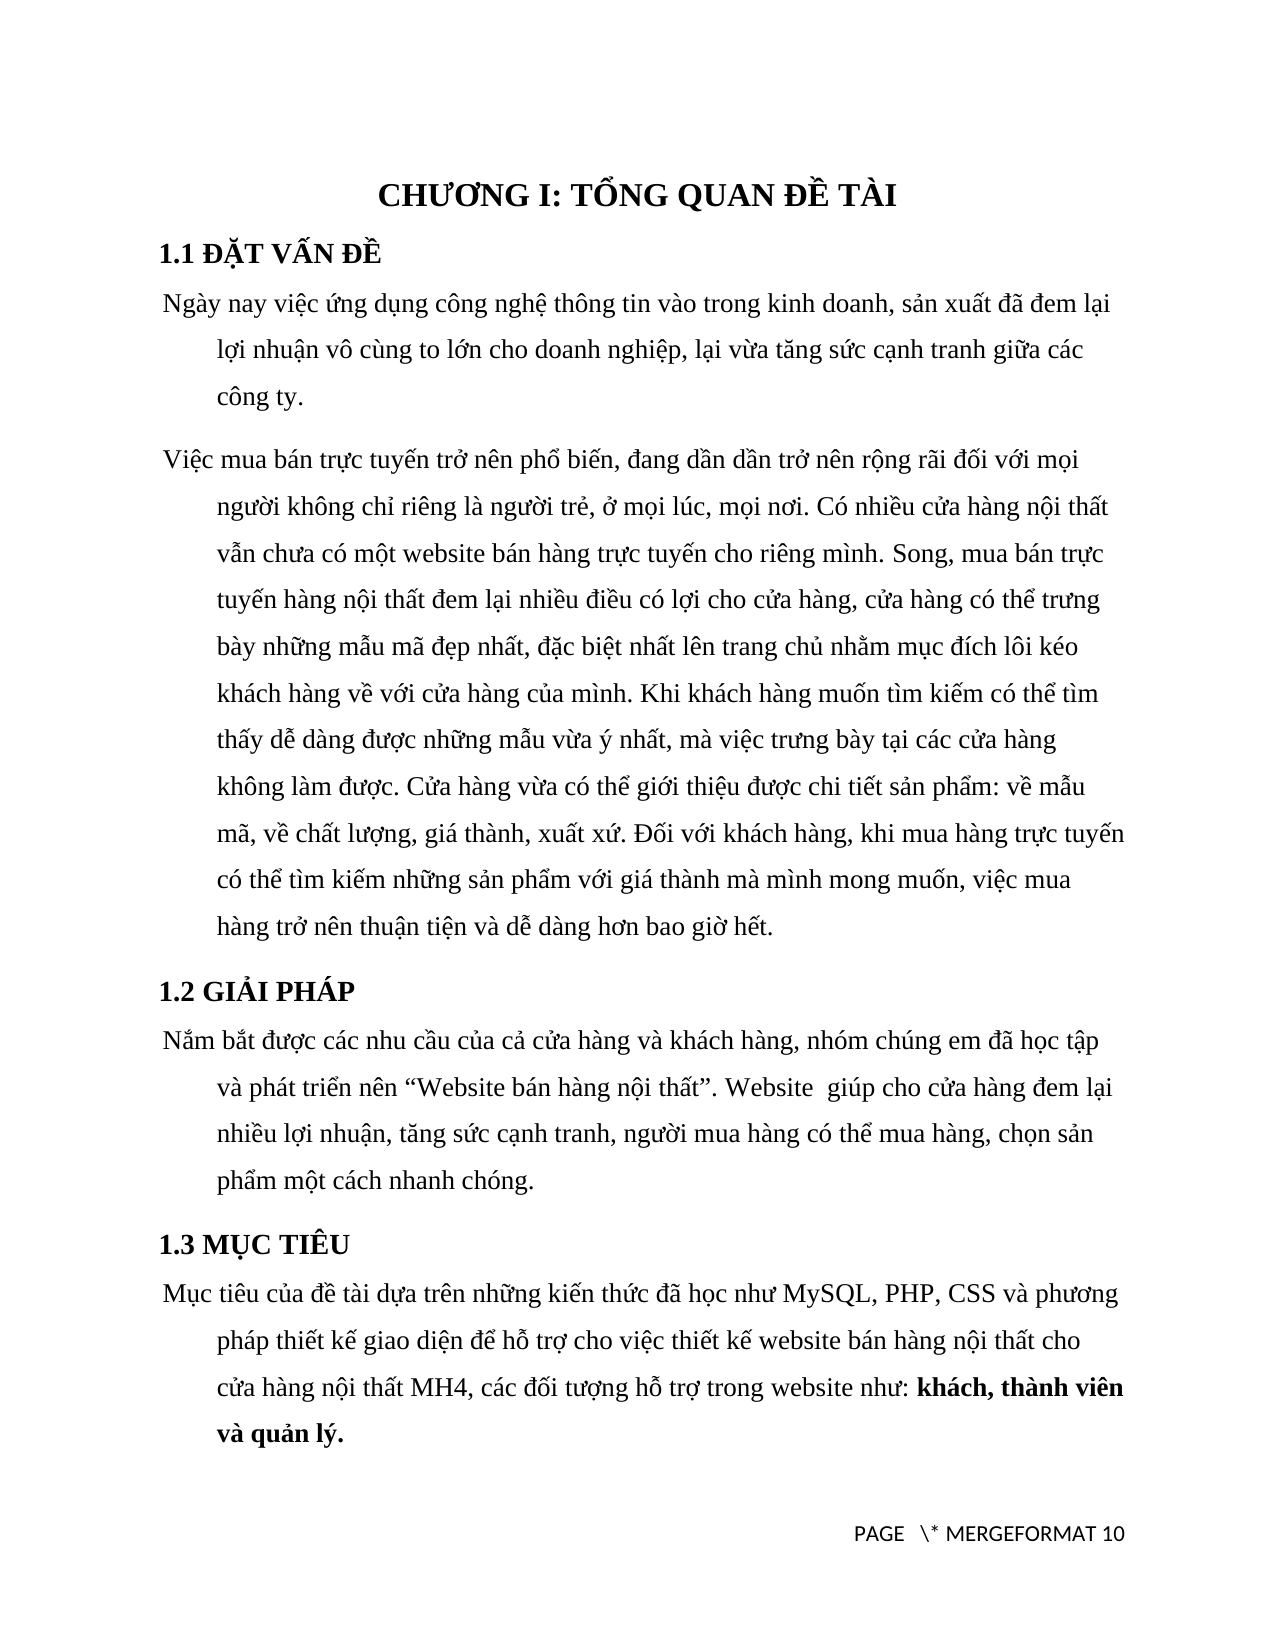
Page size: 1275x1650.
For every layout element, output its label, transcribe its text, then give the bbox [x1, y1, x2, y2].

text Việc mua bán trực tuyến trở nên phổ biến, đang dần dần trở nên rộng rãi đối với mọi người không chỉ riêng là người trẻ, ở mọi lúc, mọi nơi. Có nhiều cửa hàng nội thất vẫn chưa có một website bán hàng trực tuyến cho riêng mình. Song, mua bán trực tuyến hàng nội thất đem lại nhiều điều có lợi cho cửa hàng, cửa hàng có thể trưng bày những mẫu mã đẹp nhất, đặc biệt nhất lên trang chủ nhằm mục đích lôi kéo khách hàng về với cửa hàng của mình. Khi khách hàng muốn tìm kiếm có thể tìm thấy dễ dàng được những mẫu vừa ý nhất, mà việc trưng bày tại các cửa hàng không làm được. Cửa hàng vừa có thể giới thiệu được chi tiết sản phẩm: về mẫu mã, về chất lượng, giá thành, xuất xứ. Đối với khách hàng, khi mua hàng trực tuyến có thể tìm kiếm những sản phẩm với giá thành mà mình mong muốn, việc mua hàng trở nên thuận tiện và dễ dàng hơn bao giờ hết. [162, 444, 1125, 941]
text Mục tiêu của đề tài dựa trên những kiến thức đã học như MySQL, PHP, CSS và phương pháp thiết kế giao diện để hỗ trợ cho việc thiết kế website bán hàng nội thất cho cửa hàng nội thất MH4, các đối tượng hỗ trợ trong website như: khách, thành viên và quản lý. [162, 1278, 1125, 1449]
subtitle 1.2 GIẢI PHÁP [158, 974, 1125, 1007]
subtitle 1.3 MỤC TIÊU [158, 1227, 1125, 1261]
text Ngày nay việc ứng dụng công nghệ thông tin vào trong kinh doanh, sản xuất đã đem lại lợi nhuận vô cùng to lớn cho doanh nghiệp, lại vừa tăng sức cạnh tranh giữa các công ty. [162, 287, 1125, 411]
subtitle CHƯƠNG I: TỔNG QUAN ĐỀ TÀI [150, 175, 1125, 213]
subtitle 1.1 ĐẶT VẤN ĐỀ [158, 237, 1125, 270]
text Nắm bắt được các nhu cầu của cả cửa hàng và khách hàng, nhóm chúng em đã học tập và phát triển nên “Website bán hàng nội thất”. Website giúp cho cửa hàng đem lại nhiều lợi nhuận, tăng sức cạnh tranh, người mua hàng có thể mua hàng, chọn sản phẩm một cách nhanh chóng. [162, 1024, 1125, 1195]
